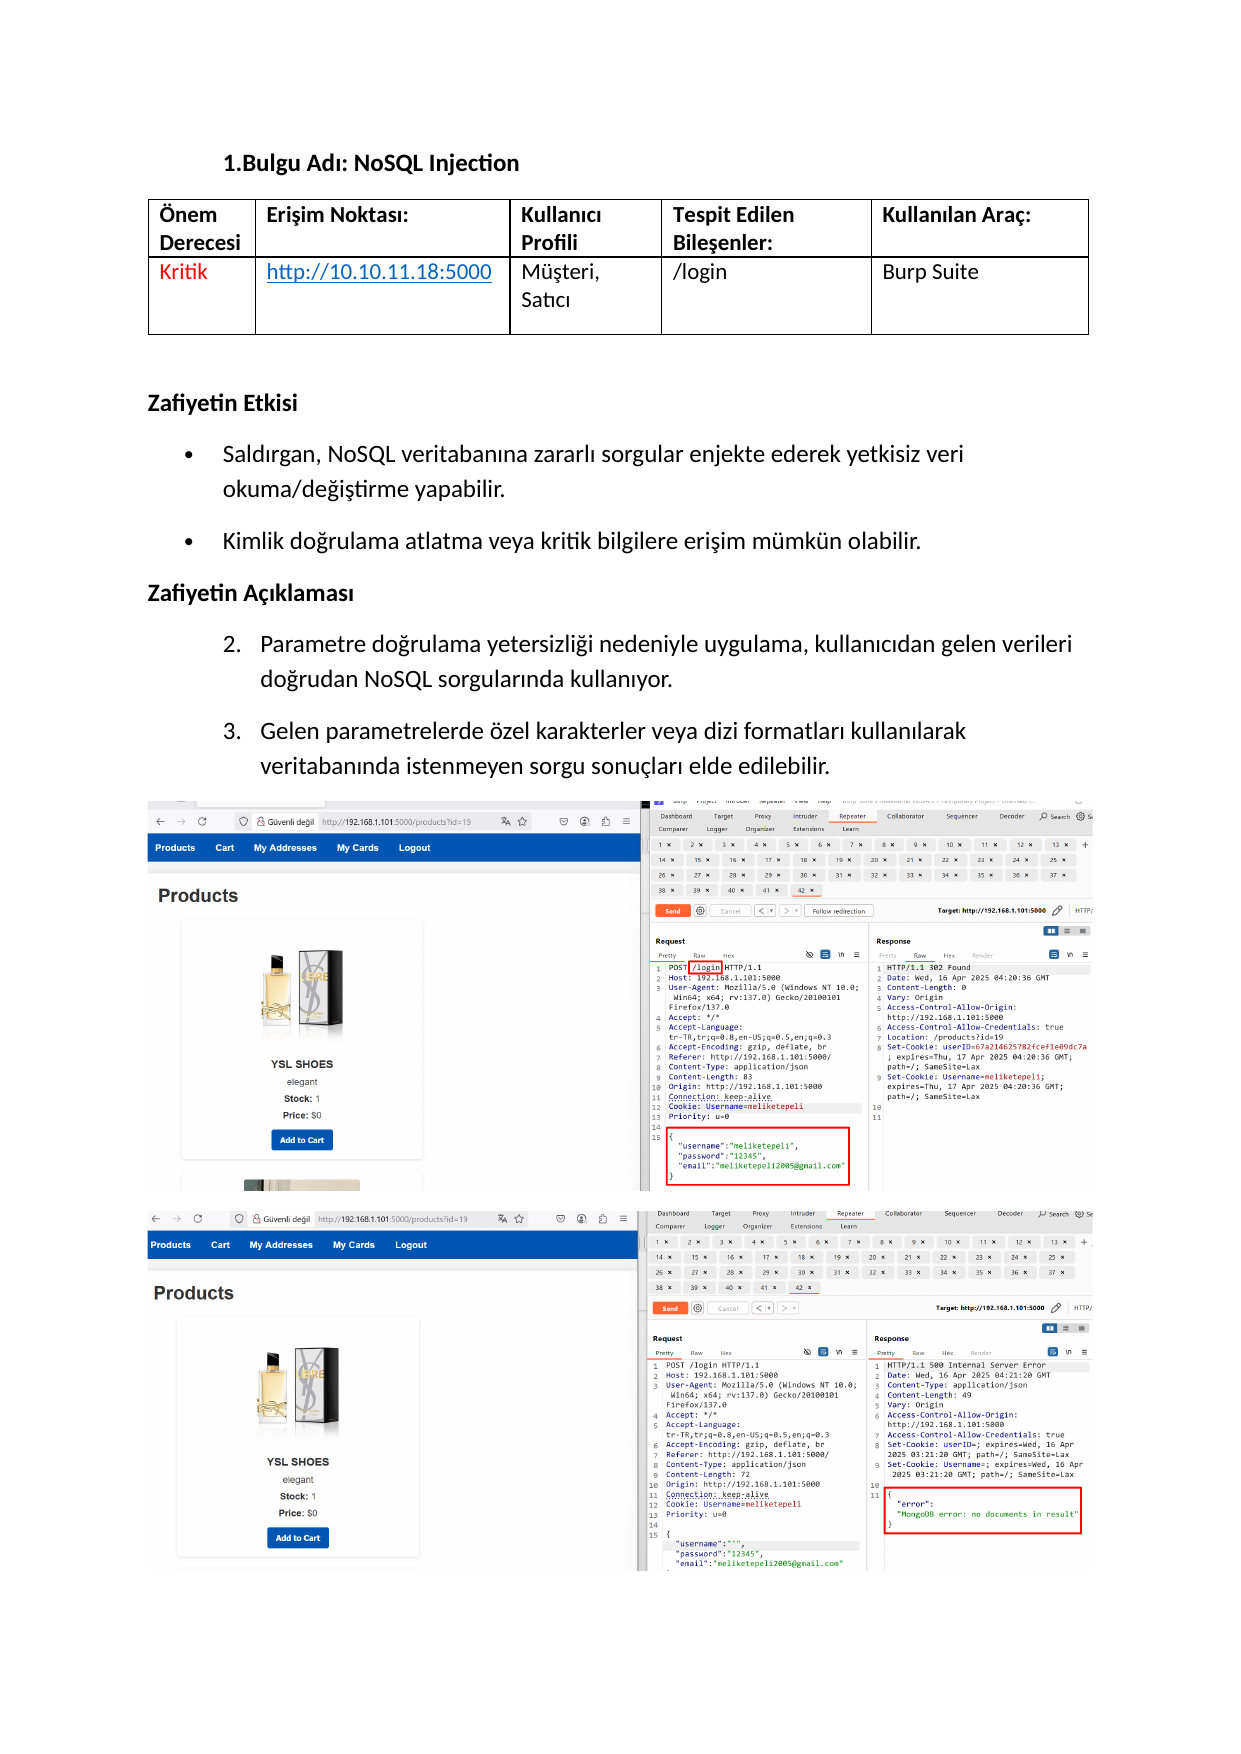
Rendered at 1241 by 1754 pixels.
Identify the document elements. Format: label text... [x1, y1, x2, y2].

list Saldırgan, NoSQL veritabanına zararlı sorgular enjekte ederek yetkisiz veri okuma/değiştirme yapabilir. [185, 438, 1093, 504]
text 1.Bulgu Adı: NoSQL Injection [148, 148, 1093, 178]
list Gelen parametrelerde özel karakterler veya dizi formatları kullanılarak veritabanında istenmeyen sorgu sonuçları elde edilebilir. [223, 715, 1093, 781]
table_cell Burp Suite [872, 258, 1088, 334]
list Kimlik doğrulama atlatma veya kritik bilgilere erişim mümkün olabilir. [185, 525, 1093, 556]
picture [147, 1211, 1093, 1571]
table_header Erişim Noktası: [256, 200, 509, 256]
text Zafiyetin Etkisi [148, 387, 1093, 417]
list Parametre doğrulama yetersizliği nedeniyle uygulama, kullanıcıdan gelen verileri doğrudan NoSQL sorgularında kullanıyor. [223, 628, 1093, 694]
table_cell Müşteri, Satıcı [511, 258, 661, 334]
table_header Önem Derecesi [149, 200, 255, 256]
table_cell http://10.10.11.18:5000 [256, 258, 509, 334]
text Zafiyetin Açıklaması [148, 577, 1093, 607]
picture [147, 801, 1093, 1191]
table_cell Kritik [149, 258, 255, 334]
table_cell /login [662, 258, 871, 334]
table_header Kullanıcı Profili [511, 200, 661, 256]
table_header Kullanılan Araç: [872, 200, 1088, 256]
table_header Tespit Edilen Bileşenler: [662, 200, 871, 256]
